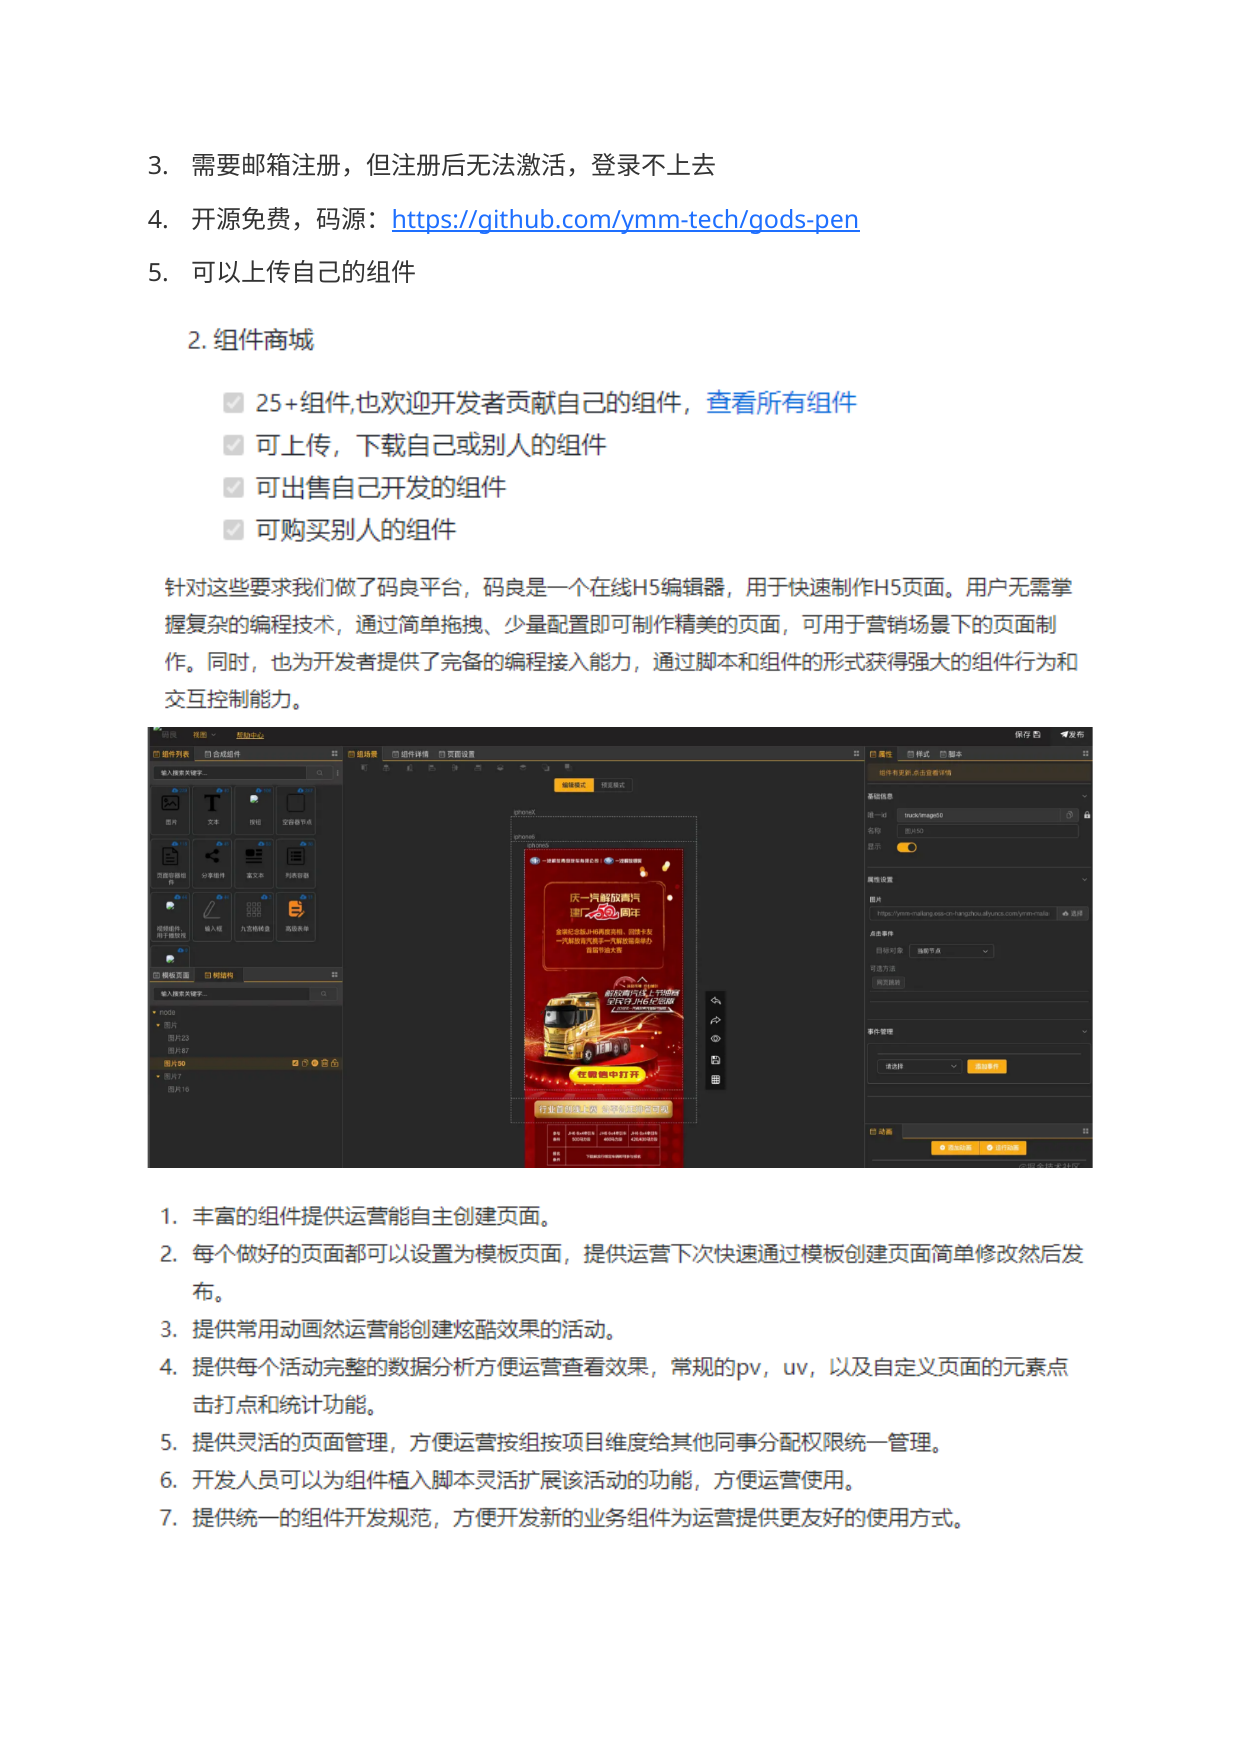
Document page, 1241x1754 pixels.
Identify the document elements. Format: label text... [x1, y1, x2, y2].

picture [147, 1182, 1093, 1546]
picture [147, 727, 1093, 1168]
list 开源免费，码源：https://github.com/ymm-tech/gods-pen [148, 199, 1093, 235]
picture [147, 558, 1093, 714]
list 可以上传自己的组件 [148, 252, 1093, 289]
list 需要邮箱注册，但注册后无法激活，登录不上去 [148, 146, 1093, 182]
picture [147, 305, 897, 545]
